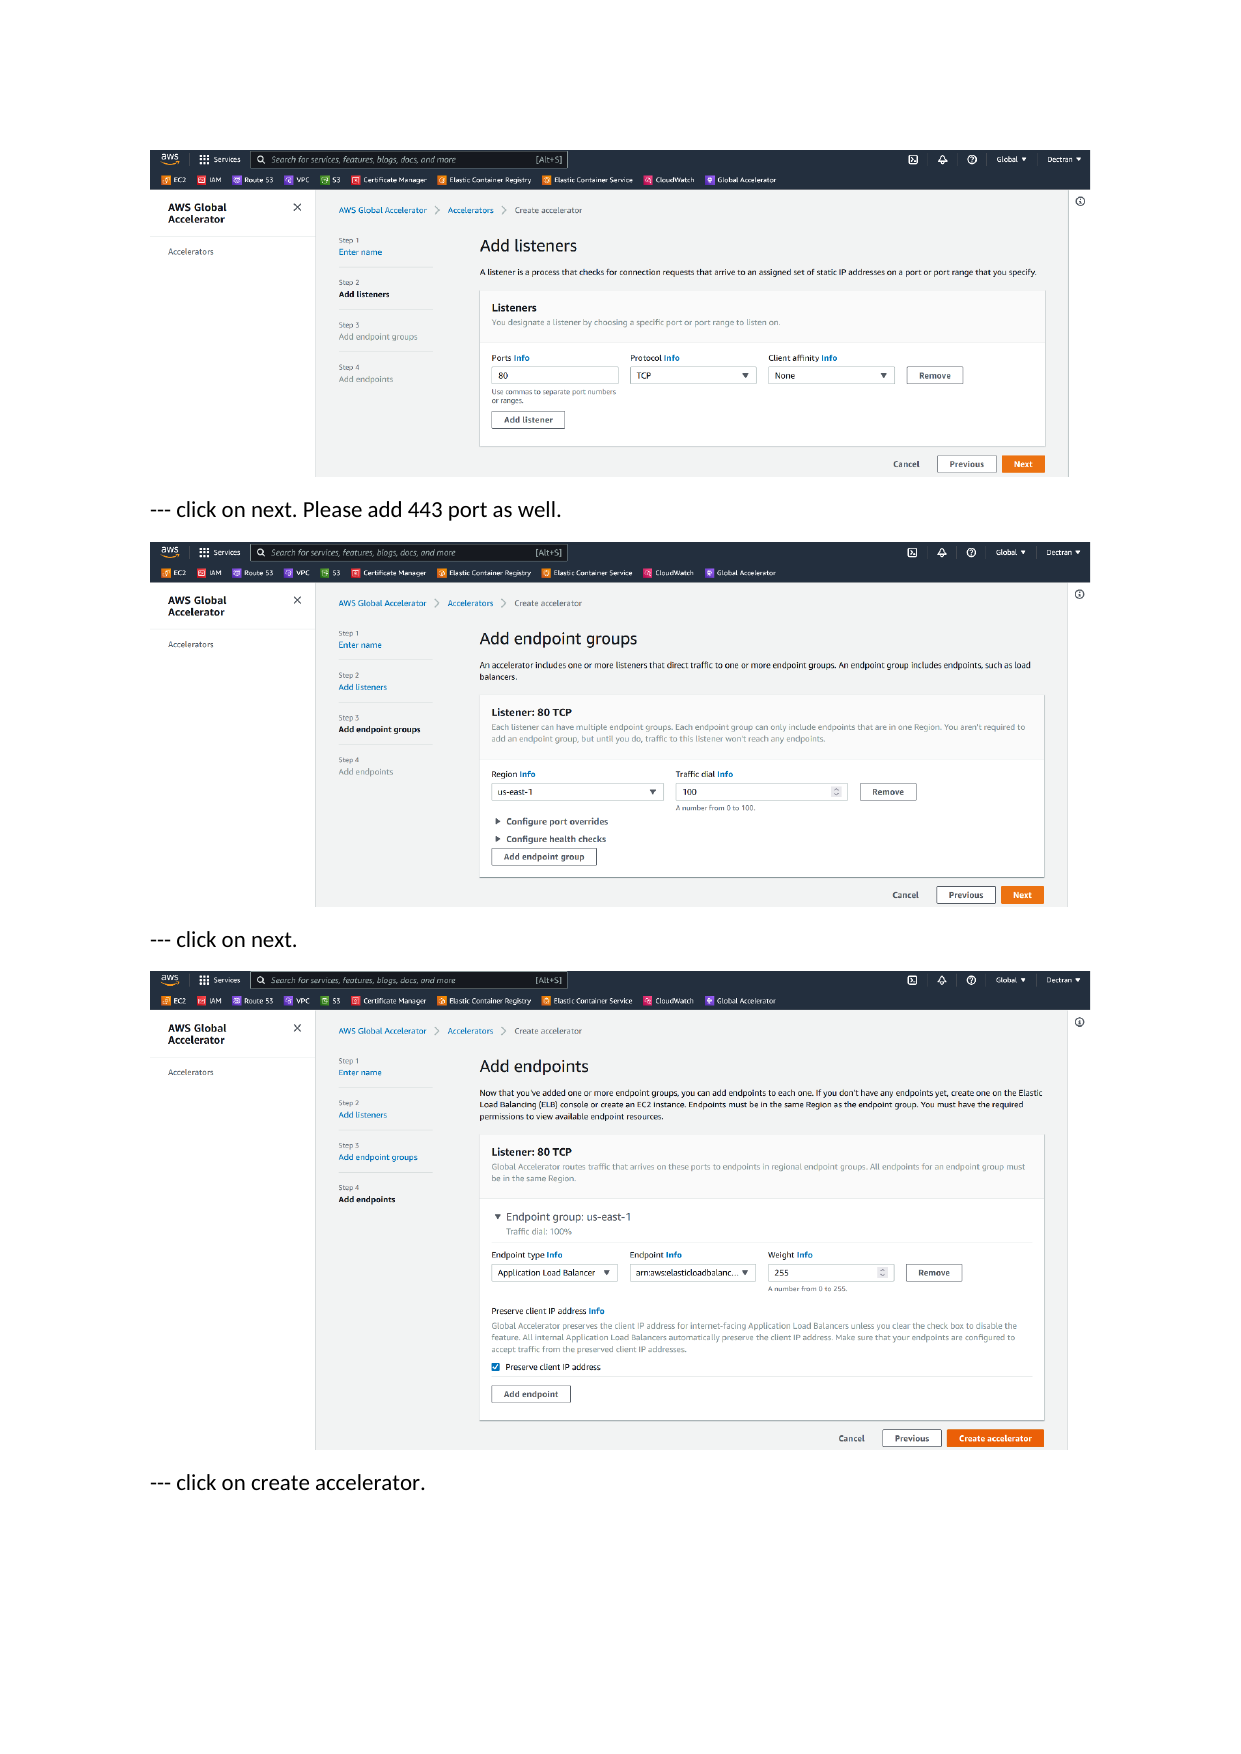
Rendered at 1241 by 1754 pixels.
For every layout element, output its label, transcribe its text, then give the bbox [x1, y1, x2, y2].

text --- click on next. [150, 925, 1090, 953]
picture [150, 542, 1091, 907]
picture [150, 150, 1091, 477]
text --- click on create accelerator. [150, 1468, 1090, 1496]
text --- click on next. Please add 443 port as well. [150, 496, 1090, 524]
picture [150, 971, 1091, 1450]
